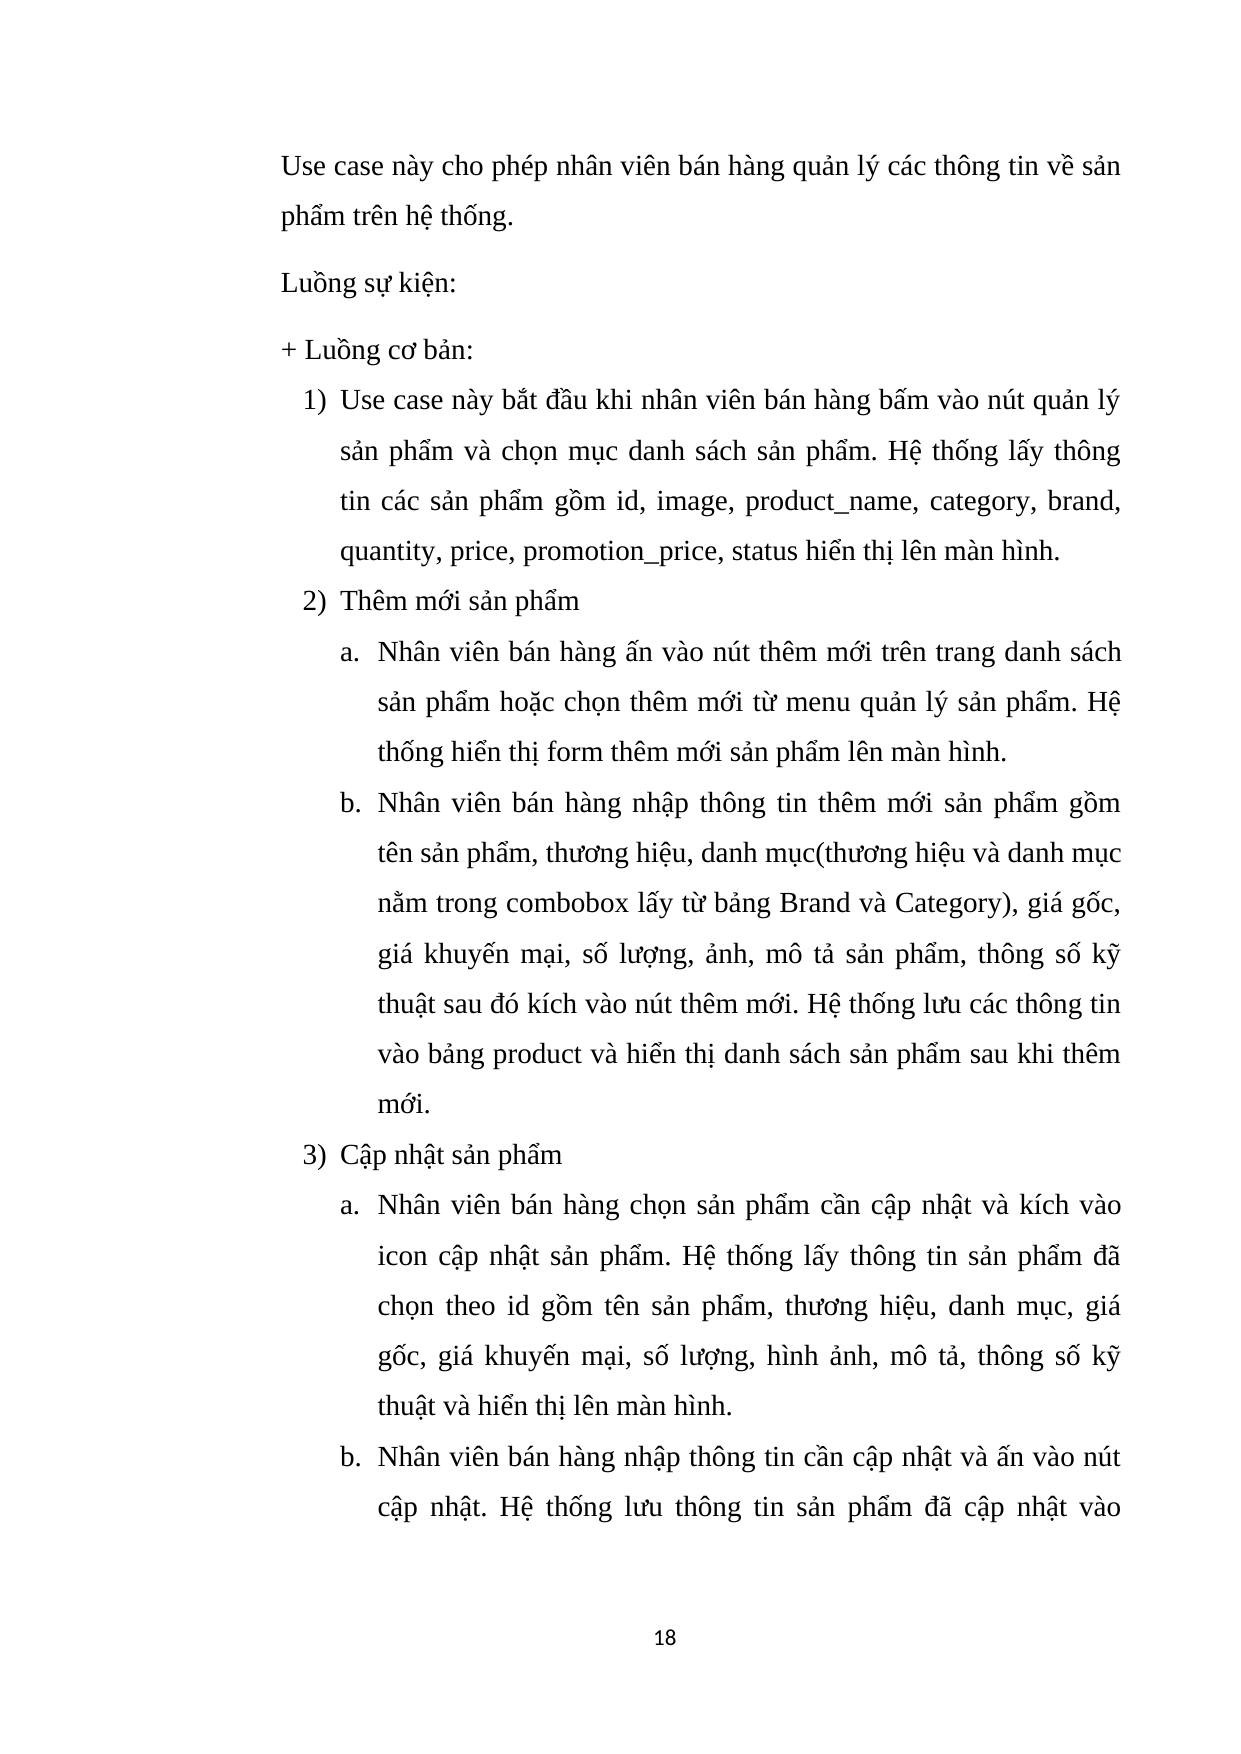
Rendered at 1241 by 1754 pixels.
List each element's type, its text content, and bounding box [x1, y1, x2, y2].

text Use case này cho phép nhân viên bán hàng quản lý các thông tin về sản phẩm trên hệ thống. [281, 148, 1122, 232]
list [340, 1439, 1122, 1523]
list Thêm mới sản phẩm [302, 583, 1122, 617]
list Nhân viên bán hàng chọn sản phẩm cần cập nhật và kích vào icon cập nhật sản phẩm. Hệ thống lấy thông tin sản phẩm đã chọn theo id gồm tên sản phẩm, thương hiệu, danh mục, giá gốc, giá khuyến mại, số lượng, hình ảnh, mô tả, thông số kỹ thuật và hiển thị lên màn hình. [340, 1187, 1122, 1422]
list + Luồng cơ bản: [281, 332, 1122, 366]
text Luồng sự kiện: [281, 265, 1122, 298]
list Cập nhật sản phẩm [302, 1137, 1122, 1171]
list Use case này bắt đầu khi nhân viên bán hàng bấm vào nút quản lý sản phẩm và chọn mục danh sách sản phẩm. Hệ thống lấy thông tin các sản phẩm gồm id, image, product_name, category, brand, quantity, price, promotion_price, status hiển thị lên màn hình. [302, 382, 1122, 567]
list Nhân viên bán hàng nhập thông tin thêm mới sản phẩm gồm tên sản phẩm, thương hiệu, danh mục(thương hiệu và danh mục nằm trong combobox lấy từ bảng Brand và Category), giá gốc, giá khuyến mại, số lượng, ảnh, mô tả sản phẩm, thông số kỹ thuật sau đó kích vào nút thêm mới. Hệ thống lưu các thông tin vào bảng product và hiển thị danh sách sản phẩm sau khi thêm mới. [340, 785, 1122, 1120]
list Nhân viên bán hàng ấn vào nút thêm mới trên trang danh sách sản phẩm hoặc chọn thêm mới từ menu quản lý sản phẩm. Hệ thống hiển thị form thêm mới sản phẩm lên màn hình. [340, 634, 1122, 768]
